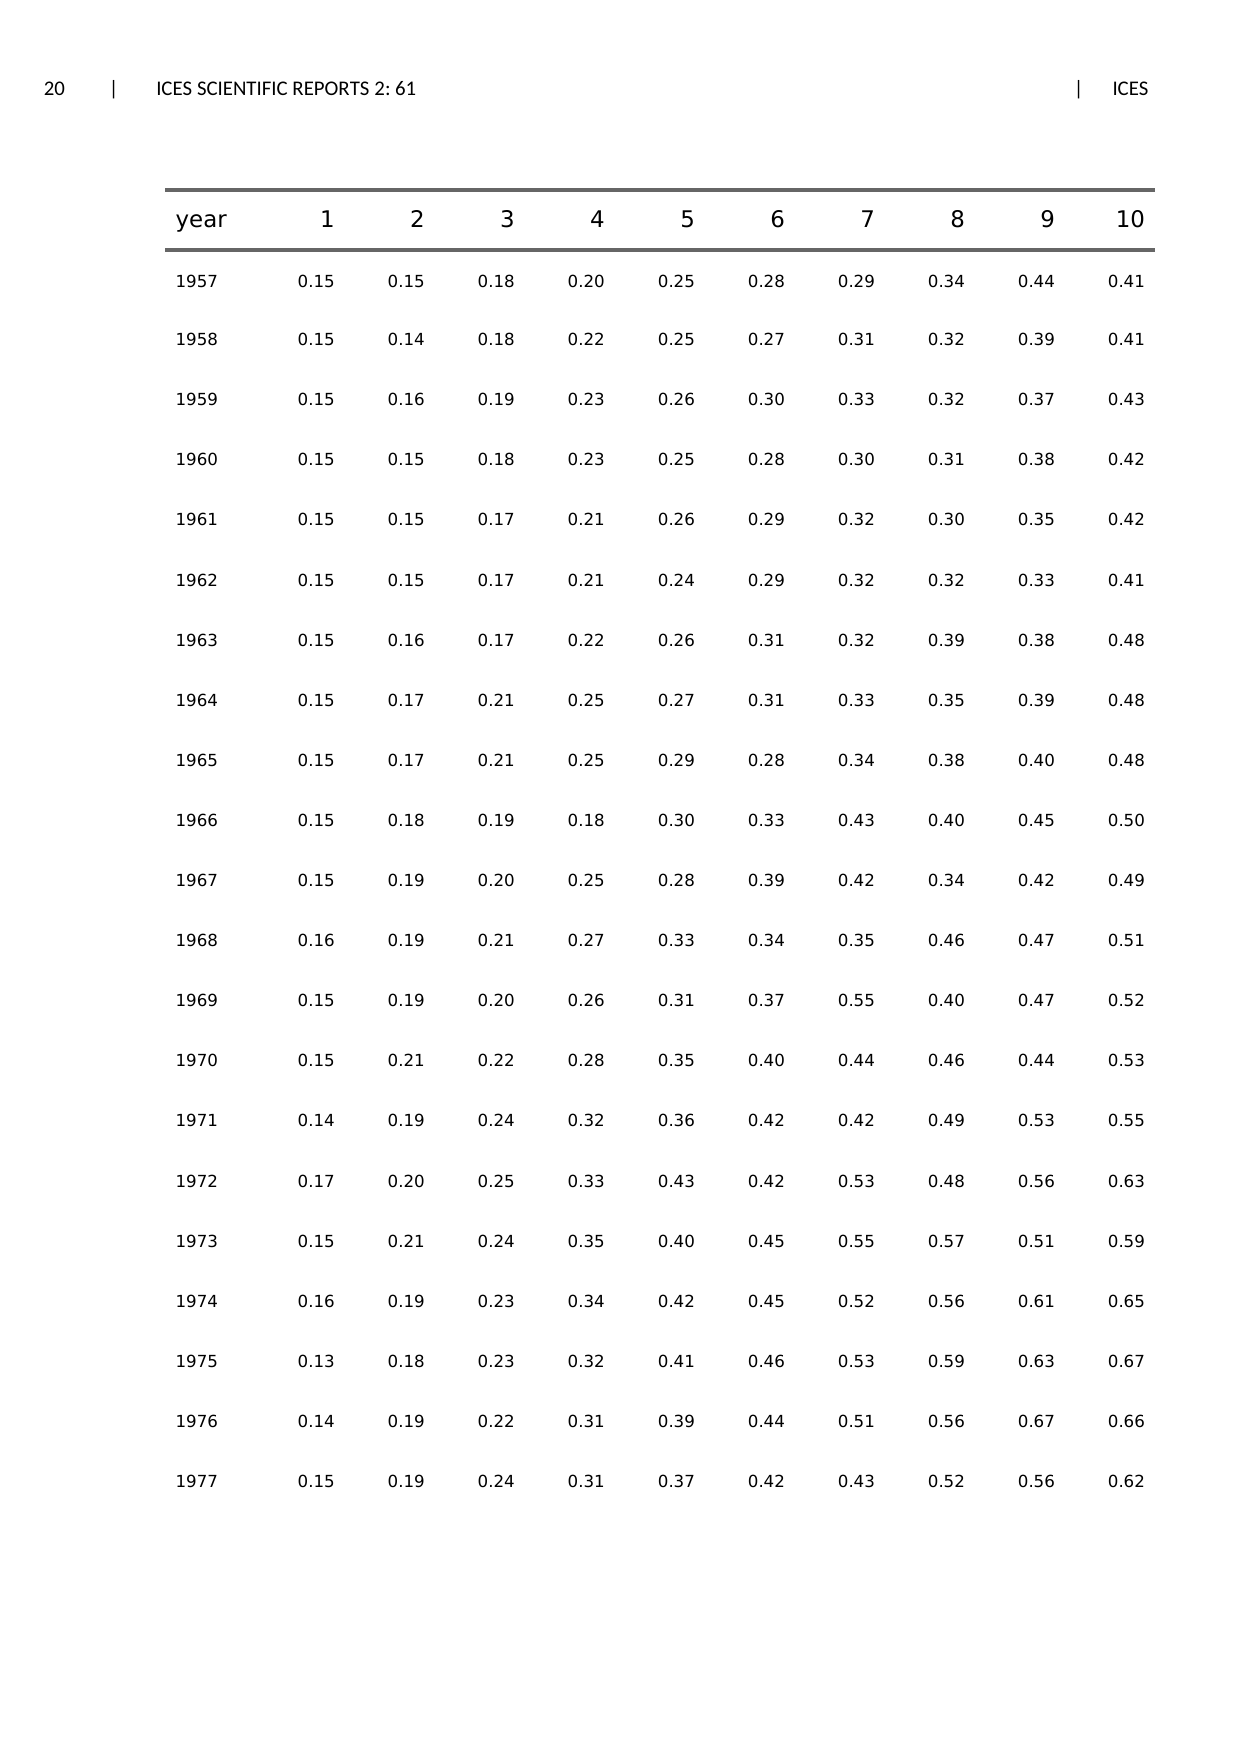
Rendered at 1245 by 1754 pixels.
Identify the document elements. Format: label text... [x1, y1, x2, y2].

table_cell 0.32 [525, 1089, 615, 1149]
table_cell 0.53 [795, 1150, 885, 1209]
table_cell 0.37 [975, 368, 1065, 428]
table_cell 0.19 [345, 849, 435, 909]
table_cell 0.42 [1065, 488, 1155, 548]
table_cell 0.40 [615, 1210, 705, 1270]
table_cell 0.19 [345, 1390, 435, 1450]
table_cell 0.26 [615, 368, 705, 428]
table_cell 1963 [165, 609, 255, 669]
table_cell 0.55 [795, 1210, 885, 1270]
table_cell 1957 [165, 252, 255, 308]
table_cell 0.51 [1065, 909, 1155, 969]
table_cell 1975 [165, 1330, 255, 1390]
table_cell 0.15 [255, 789, 345, 849]
table_cell 0.20 [345, 1150, 435, 1209]
table_cell 0.49 [885, 1089, 975, 1149]
table_cell 0.53 [795, 1330, 885, 1390]
table_cell 0.34 [525, 1270, 615, 1330]
table_cell 0.20 [525, 252, 615, 308]
table_cell 0.61 [975, 1270, 1065, 1330]
table_cell 0.45 [705, 1270, 795, 1330]
table_cell 0.53 [975, 1089, 1065, 1149]
table_cell 0.49 [1065, 849, 1155, 909]
table_cell 0.42 [615, 1270, 705, 1330]
table_cell 0.52 [1065, 969, 1155, 1029]
table_cell 0.56 [885, 1270, 975, 1330]
table_cell 0.34 [705, 909, 795, 969]
table_cell 0.33 [705, 789, 795, 849]
table_cell 0.24 [435, 1450, 525, 1510]
table_cell 0.15 [255, 1029, 345, 1089]
table_cell 0.44 [975, 1029, 1065, 1089]
table_cell 0.46 [705, 1330, 795, 1390]
table_cell 0.14 [255, 1390, 345, 1450]
table_cell 0.19 [345, 969, 435, 1029]
table_cell 0.31 [525, 1450, 615, 1510]
table_cell 0.21 [345, 1210, 435, 1270]
table_cell 0.41 [1065, 308, 1155, 368]
table_cell 0.48 [1065, 729, 1155, 789]
table_cell 0.15 [255, 849, 345, 909]
table_cell 0.67 [1065, 1330, 1155, 1390]
table_cell 0.39 [975, 308, 1065, 368]
table_cell 0.50 [1065, 789, 1155, 849]
table_cell 0.30 [885, 488, 975, 548]
table_cell 0.29 [795, 252, 885, 308]
table_cell 0.17 [255, 1150, 345, 1209]
table_cell 0.21 [525, 488, 615, 548]
table_cell 0.41 [615, 1330, 705, 1390]
table_cell 0.35 [975, 488, 1065, 548]
table_cell 0.57 [885, 1210, 975, 1270]
table_cell 0.34 [885, 252, 975, 308]
table_cell 0.42 [795, 849, 885, 909]
table_cell 0.26 [615, 488, 705, 548]
table_header year [165, 192, 255, 248]
table_cell 0.45 [705, 1210, 795, 1270]
table_cell 0.39 [615, 1390, 705, 1450]
table_cell 0.25 [615, 308, 705, 368]
table_cell 0.15 [255, 609, 345, 669]
table_cell 0.33 [975, 549, 1065, 608]
table_cell 0.29 [705, 488, 795, 548]
table_cell 0.23 [525, 368, 615, 428]
table_cell 0.13 [255, 1330, 345, 1390]
table_cell 0.28 [705, 252, 795, 308]
table_cell 0.39 [975, 669, 1065, 729]
table_cell 0.43 [795, 789, 885, 849]
table_cell 0.18 [435, 308, 525, 368]
table_cell 0.15 [255, 1450, 345, 1510]
table_cell 1962 [165, 549, 255, 608]
table_cell 0.41 [1065, 252, 1155, 308]
table_cell 0.52 [795, 1270, 885, 1330]
table_cell 0.66 [1065, 1390, 1155, 1450]
table_cell 0.14 [255, 1089, 345, 1149]
table_cell 0.42 [1065, 428, 1155, 488]
table_cell 0.46 [885, 1029, 975, 1089]
table_cell 1974 [165, 1270, 255, 1330]
table_cell 1960 [165, 428, 255, 488]
table_cell 0.32 [885, 308, 975, 368]
table_cell 1977 [165, 1450, 255, 1510]
table_cell 0.28 [525, 1029, 615, 1089]
table_cell 0.55 [795, 969, 885, 1029]
table_cell 0.32 [795, 609, 885, 669]
table_cell 0.15 [255, 1210, 345, 1270]
table_cell 0.48 [885, 1150, 975, 1209]
table_cell 0.19 [435, 368, 525, 428]
table_cell 1958 [165, 308, 255, 368]
table_cell 0.42 [705, 1089, 795, 1149]
table_header 5 [615, 192, 705, 248]
table_cell 0.51 [975, 1210, 1065, 1270]
table_cell 0.15 [255, 669, 345, 729]
table_cell 0.29 [615, 729, 705, 789]
table_cell 0.17 [435, 488, 525, 548]
table_cell 0.43 [795, 1450, 885, 1510]
table_cell 0.27 [615, 669, 705, 729]
table_cell 1976 [165, 1390, 255, 1450]
table_cell 0.25 [435, 1150, 525, 1209]
table_cell 0.25 [615, 428, 705, 488]
table_cell 0.63 [975, 1330, 1065, 1390]
table_cell 0.34 [795, 729, 885, 789]
table_cell 0.32 [525, 1330, 615, 1390]
table_cell 0.15 [345, 488, 435, 548]
table_cell 0.19 [345, 1450, 435, 1510]
table_cell 0.15 [255, 308, 345, 368]
table_cell 0.37 [705, 969, 795, 1029]
table_cell 0.35 [885, 669, 975, 729]
table_cell 0.15 [345, 428, 435, 488]
table_cell 0.34 [885, 849, 975, 909]
table_cell 0.23 [435, 1330, 525, 1390]
table_cell 0.45 [975, 789, 1065, 849]
table_cell 0.18 [525, 789, 615, 849]
table_cell 0.53 [1065, 1029, 1155, 1089]
table_cell 0.33 [795, 368, 885, 428]
table_cell 0.43 [615, 1150, 705, 1209]
table_cell 0.30 [615, 789, 705, 849]
table_cell 0.56 [975, 1150, 1065, 1209]
table_cell 0.15 [345, 252, 435, 308]
table_cell 0.36 [615, 1089, 705, 1149]
table_cell 0.28 [705, 428, 795, 488]
table_cell 0.19 [345, 1270, 435, 1330]
table_cell 0.31 [705, 669, 795, 729]
table_cell 0.40 [705, 1029, 795, 1089]
table_cell 0.41 [1065, 549, 1155, 608]
table_cell 0.33 [525, 1150, 615, 1209]
table_cell 0.38 [885, 729, 975, 789]
table_header 7 [795, 192, 885, 248]
table_cell 0.38 [975, 609, 1065, 669]
table_cell 1967 [165, 849, 255, 909]
table_cell 0.48 [1065, 669, 1155, 729]
table_cell 0.15 [255, 729, 345, 789]
table_cell 0.39 [705, 849, 795, 909]
table_cell 1961 [165, 488, 255, 548]
table_cell 0.20 [435, 969, 525, 1029]
table_cell 0.56 [975, 1450, 1065, 1510]
table_cell 0.31 [795, 308, 885, 368]
table_cell 1959 [165, 368, 255, 428]
table_cell 0.25 [525, 669, 615, 729]
table_header 8 [885, 192, 975, 248]
table_cell 0.31 [885, 428, 975, 488]
table_cell 0.37 [615, 1450, 705, 1510]
table_cell 0.32 [885, 549, 975, 608]
table_cell 0.15 [255, 368, 345, 428]
table_cell 0.21 [525, 549, 615, 608]
table_cell 0.30 [795, 428, 885, 488]
table_cell 0.26 [615, 609, 705, 669]
table_cell 1965 [165, 729, 255, 789]
table_cell 0.59 [1065, 1210, 1155, 1270]
table_cell 0.25 [615, 252, 705, 308]
table_cell 0.22 [525, 308, 615, 368]
table_cell 0.44 [795, 1029, 885, 1089]
table_cell 0.35 [795, 909, 885, 969]
table_cell 1970 [165, 1029, 255, 1089]
table_header 4 [525, 192, 615, 248]
table_cell 0.16 [255, 1270, 345, 1330]
table_cell 0.42 [795, 1089, 885, 1149]
table_cell 0.40 [885, 789, 975, 849]
table_cell 0.33 [615, 909, 705, 969]
table_cell 0.16 [345, 609, 435, 669]
table_cell 1969 [165, 969, 255, 1029]
table_cell 0.35 [525, 1210, 615, 1270]
table_cell 0.15 [255, 549, 345, 608]
table_cell 0.24 [435, 1210, 525, 1270]
table_cell 0.39 [885, 609, 975, 669]
table_cell 0.32 [795, 549, 885, 608]
table_cell 0.47 [975, 969, 1065, 1029]
table_cell 0.59 [885, 1330, 975, 1390]
table_cell 0.40 [885, 969, 975, 1029]
table_cell 0.24 [435, 1089, 525, 1149]
table_cell 0.15 [255, 488, 345, 548]
table_cell 0.17 [345, 669, 435, 729]
table_cell 0.18 [345, 1330, 435, 1390]
table_cell 0.16 [255, 909, 345, 969]
table_cell 0.28 [705, 729, 795, 789]
table_cell 0.17 [435, 609, 525, 669]
table_cell 0.28 [615, 849, 705, 909]
table_cell 0.21 [435, 729, 525, 789]
table_cell 0.21 [345, 1029, 435, 1089]
table_cell 0.18 [435, 252, 525, 308]
table_cell 0.19 [435, 789, 525, 849]
table_header 9 [975, 192, 1065, 248]
table_cell 0.30 [705, 368, 795, 428]
table_cell 0.24 [615, 549, 705, 608]
table_cell 0.32 [885, 368, 975, 428]
table_cell 0.22 [435, 1390, 525, 1450]
table_cell 0.47 [975, 909, 1065, 969]
table_cell 0.18 [435, 428, 525, 488]
table_cell 0.35 [615, 1029, 705, 1089]
table_cell 0.22 [525, 609, 615, 669]
table_cell 0.56 [885, 1390, 975, 1450]
table_cell 0.55 [1065, 1089, 1155, 1149]
table_cell 0.31 [525, 1390, 615, 1450]
table_cell 1972 [165, 1150, 255, 1209]
table_header 3 [435, 192, 525, 248]
table_header 1 [255, 192, 345, 248]
table_cell 0.27 [525, 909, 615, 969]
table_cell 0.32 [795, 488, 885, 548]
table_cell 0.62 [1065, 1450, 1155, 1510]
table_cell 0.42 [705, 1450, 795, 1510]
table_cell 0.19 [345, 909, 435, 969]
table_cell 0.42 [705, 1150, 795, 1209]
table_cell 0.33 [795, 669, 885, 729]
table_cell 0.18 [345, 789, 435, 849]
table_cell 0.16 [345, 368, 435, 428]
table_cell 0.25 [525, 729, 615, 789]
table_cell 0.15 [255, 969, 345, 1029]
table_cell 0.14 [345, 308, 435, 368]
table_cell 0.15 [345, 549, 435, 608]
table_header 2 [345, 192, 435, 248]
table_cell 0.23 [525, 428, 615, 488]
table_cell 0.20 [435, 849, 525, 909]
table_cell 0.63 [1065, 1150, 1155, 1209]
table_cell 0.19 [345, 1089, 435, 1149]
table_cell 1968 [165, 909, 255, 969]
table_cell 0.21 [435, 669, 525, 729]
table_cell 0.17 [435, 549, 525, 608]
table_cell 0.43 [1065, 368, 1155, 428]
table_cell 0.15 [255, 252, 345, 308]
table_cell 0.31 [705, 609, 795, 669]
table_cell 0.38 [975, 428, 1065, 488]
table_cell 0.46 [885, 909, 975, 969]
table_cell 0.52 [885, 1450, 975, 1510]
table_cell 0.29 [705, 549, 795, 608]
table_cell 0.31 [615, 969, 705, 1029]
table_cell 0.67 [975, 1390, 1065, 1450]
table_cell 1966 [165, 789, 255, 849]
table_cell 0.25 [525, 849, 615, 909]
table_header 6 [705, 192, 795, 248]
table_cell 0.17 [345, 729, 435, 789]
table_cell 0.42 [975, 849, 1065, 909]
table_cell 0.23 [435, 1270, 525, 1330]
table_cell 0.26 [525, 969, 615, 1029]
table_cell 0.40 [975, 729, 1065, 789]
table_cell 0.51 [795, 1390, 885, 1450]
table_cell 0.21 [435, 909, 525, 969]
table_cell 0.48 [1065, 609, 1155, 669]
table_cell 0.22 [435, 1029, 525, 1089]
table_header 10 [1065, 192, 1155, 248]
table_cell 1971 [165, 1089, 255, 1149]
table_cell 0.15 [255, 428, 345, 488]
table_cell 0.65 [1065, 1270, 1155, 1330]
table_cell 0.44 [975, 252, 1065, 308]
table_cell 1973 [165, 1210, 255, 1270]
table_cell 0.44 [705, 1390, 795, 1450]
table_cell 0.27 [705, 308, 795, 368]
table_cell 1964 [165, 669, 255, 729]
